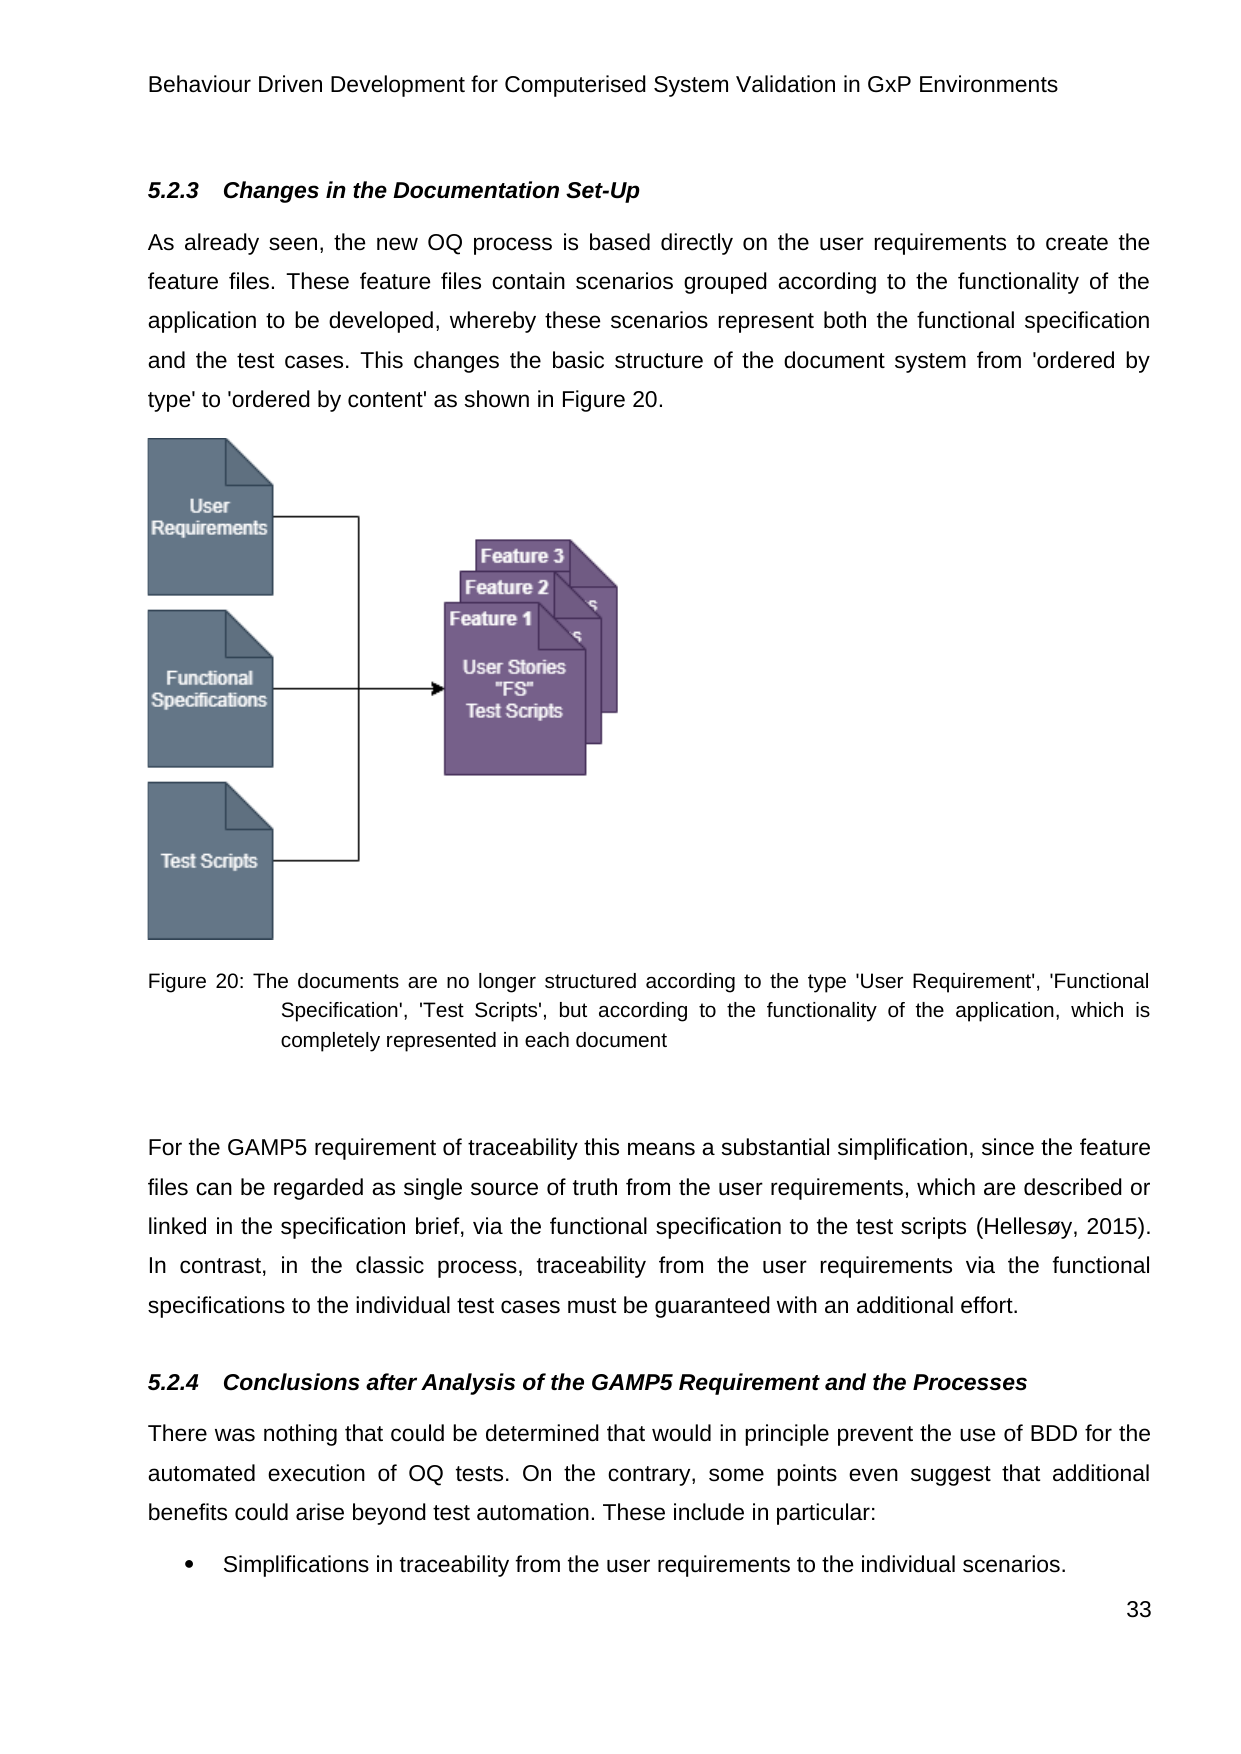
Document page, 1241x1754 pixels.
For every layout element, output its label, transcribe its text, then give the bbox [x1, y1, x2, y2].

text For the GAMP5 requirement of traceability this means a substantial simplification, since the feature files can be regarded as single source of truth from the user requirements, which are described or linked in the specification brief, via the functional specification to the test scripts (Hellesøy, 2015). In contrast, in the classic process, traceability from the user requirements via the functional specifications to the individual test cases must be guaranteed with an additional effort. [148, 1134, 1152, 1318]
picture [147, 438, 618, 940]
subtitle Changes in the Documentation Set-Up [148, 177, 1152, 203]
text As already seen, the new OQ process is based directly on the user requirements to create the feature files. These feature files contain scenarios grouped according to the functionality of the application to be developed, whereby these scenarios represent both the functional specification and the test cases. This changes the basic structure of the document system from 'ordered by type' to 'ordered by content' as shown in Figure 20. [148, 228, 1152, 413]
text Figure 20: The documents are no longer structured according to the type 'User Requirement', 'Functional Specification', 'Test Scripts', but according to the functionality of the application, which is completely represented in each document [148, 965, 1152, 1053]
subtitle Conclusions after Analysis of the GAMP5 Requirement and the Processes [148, 1369, 1152, 1395]
text There was nothing that could be determined that would in principle prevent the use of BDD for the automated execution of OQ tests. On the contrary, some points even suggest that additional benefits could arise beyond test automation. These include in particular: [148, 1420, 1152, 1526]
list Simplifications in traceability from the user requirements to the individual scenarios. [185, 1551, 1152, 1577]
